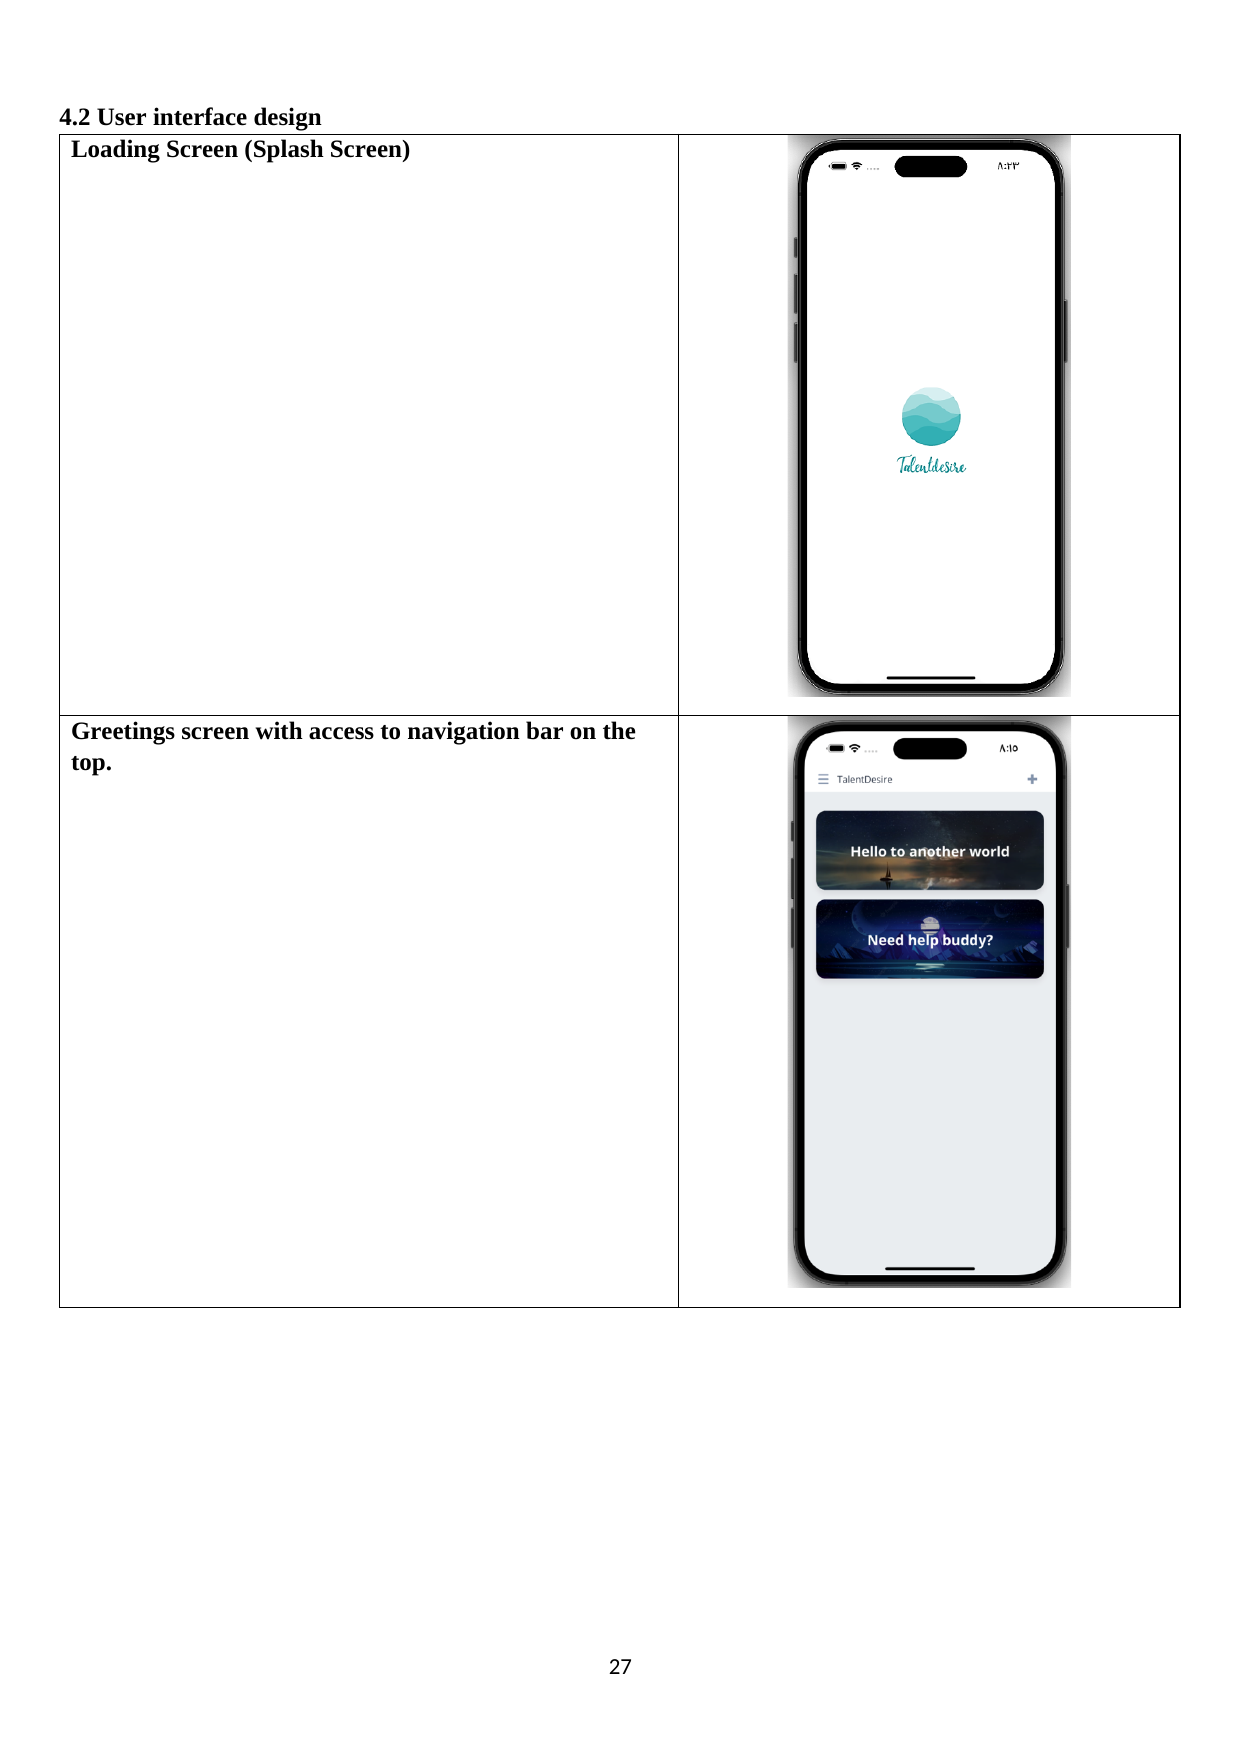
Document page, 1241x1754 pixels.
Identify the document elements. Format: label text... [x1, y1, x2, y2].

subtitle 4.2 User interface design [59, 102, 1181, 131]
picture [787, 716, 1072, 1288]
table_header Loading Screen (Splash Screen) [60, 135, 678, 715]
table_cell [679, 716, 1179, 1307]
table_header [679, 135, 1179, 715]
picture [787, 134, 1071, 697]
table_cell Greetings screen with access to navigation bar on the top. [60, 716, 678, 1307]
